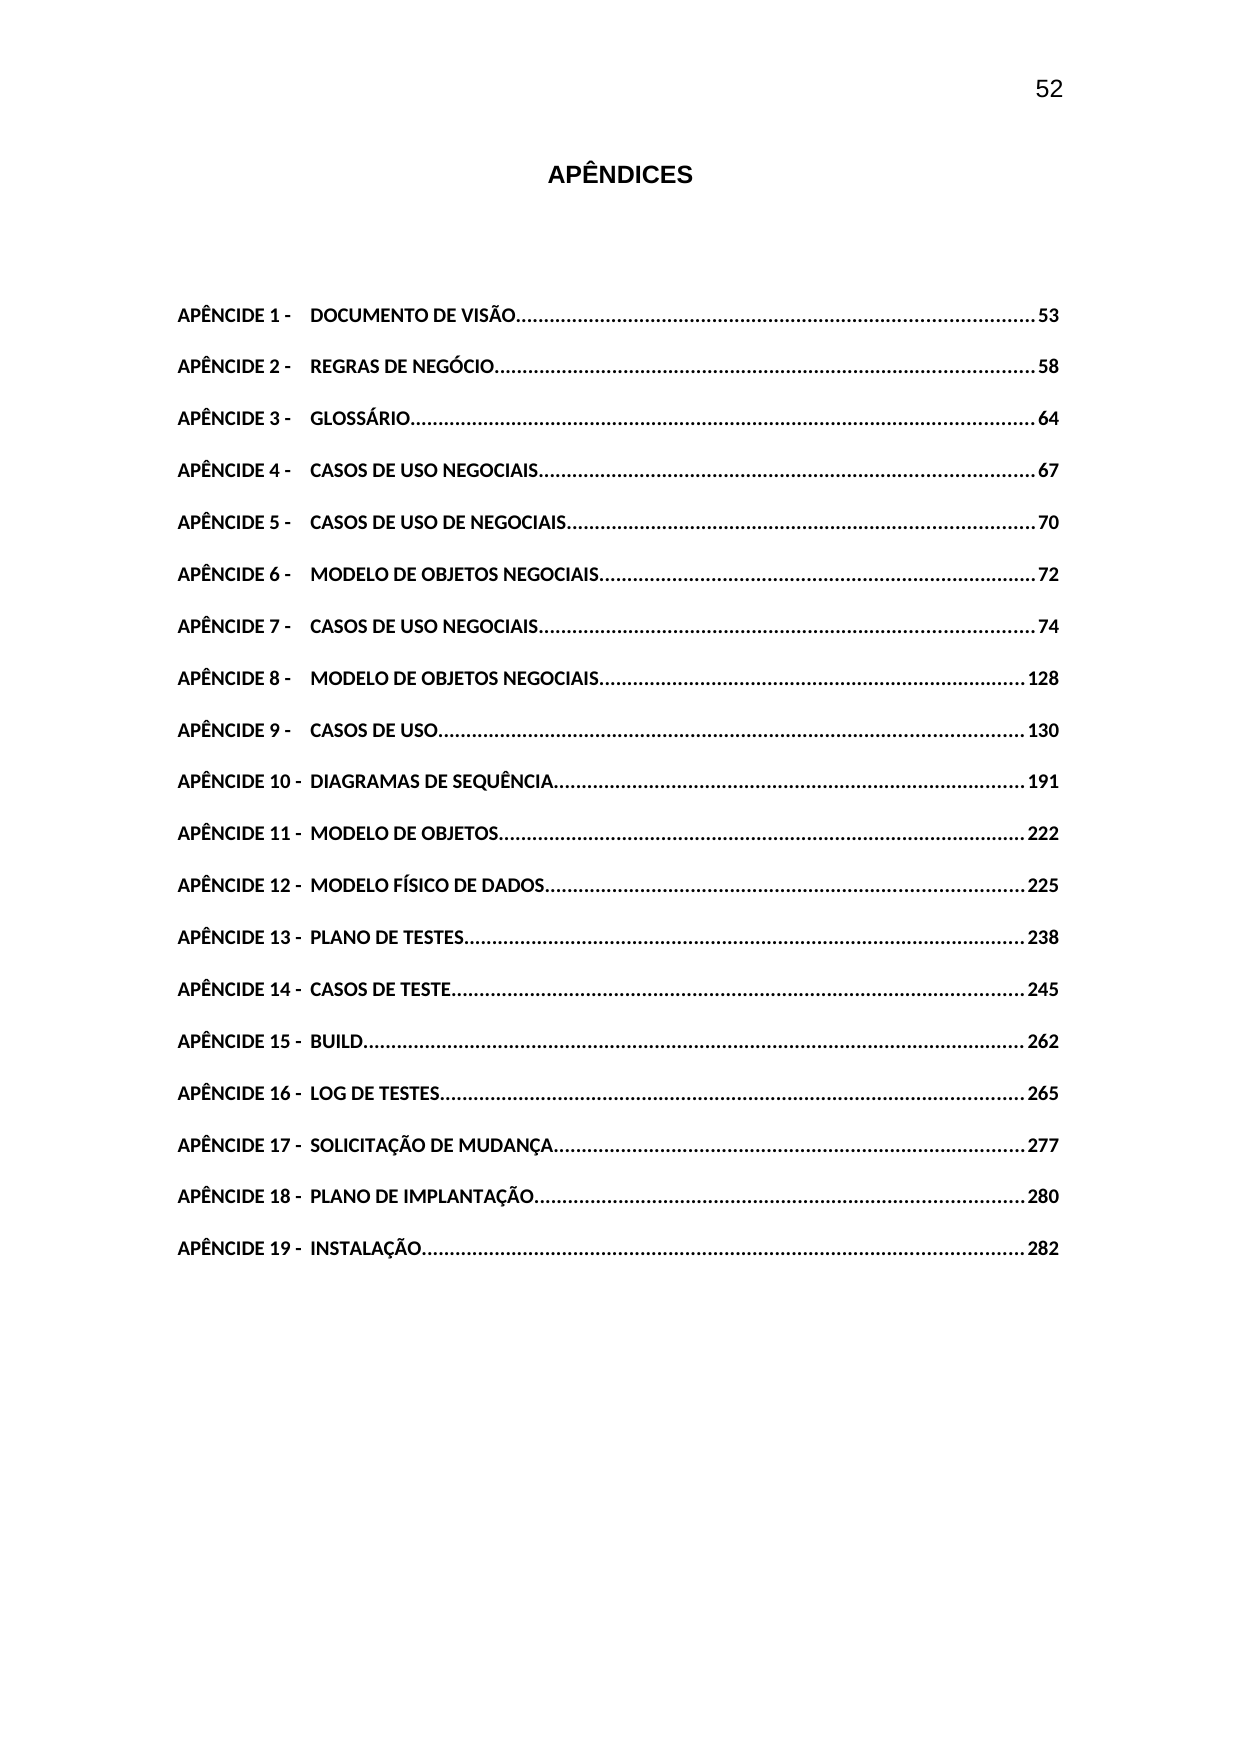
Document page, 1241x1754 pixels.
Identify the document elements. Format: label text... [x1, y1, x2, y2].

text Apêndices [177, 160, 1063, 189]
text APÊNCIDE 15 - Build 262 [177, 1028, 1063, 1053]
text APÊNCIDE 7 - Casos de uso negociais 74 [177, 613, 1063, 638]
text APÊNCIDE 19 - instalação 282 [177, 1236, 1063, 1261]
text APÊNCIDE 5 - Casos de Uso de negociais 70 [177, 509, 1063, 535]
text APÊNCIDE 3 - glossário 64 [177, 406, 1063, 431]
text APÊNCIDE 1 - Documento de visão 53 [177, 302, 1063, 327]
text APÊNCIDE 8 - MOdelo de Objetos negociais 128 [177, 665, 1063, 690]
text APÊNCIDE 18 - plano de implantação 280 [177, 1184, 1063, 1209]
text APÊNCIDE 12 - modelo físico de dados 225 [177, 872, 1063, 898]
text APÊNCIDE 6 - modelo de objetos negociais 72 [177, 561, 1063, 587]
text APÊNCIDE 14 - Casos de Teste 245 [177, 976, 1063, 1002]
text APÊNCIDE 4 - Casos de uso negociais 67 [177, 457, 1063, 483]
text APÊNCIDE 2 - Regras de negócio 58 [177, 354, 1063, 379]
text APÊNCIDE 13 - Plano de testes 238 [177, 924, 1063, 950]
text APÊNCIDE 11 - modelo de objetos 222 [177, 821, 1063, 846]
text APÊNCIDE 16 - Log de Testes 265 [177, 1080, 1063, 1105]
text APÊNCIDE 17 - solicitação de mudança 277 [177, 1132, 1063, 1157]
text APÊNCIDE 9 - Casos de Uso 130 [177, 717, 1063, 742]
text APÊNCIDE 10 - diagramas de sequência 191 [177, 769, 1063, 794]
